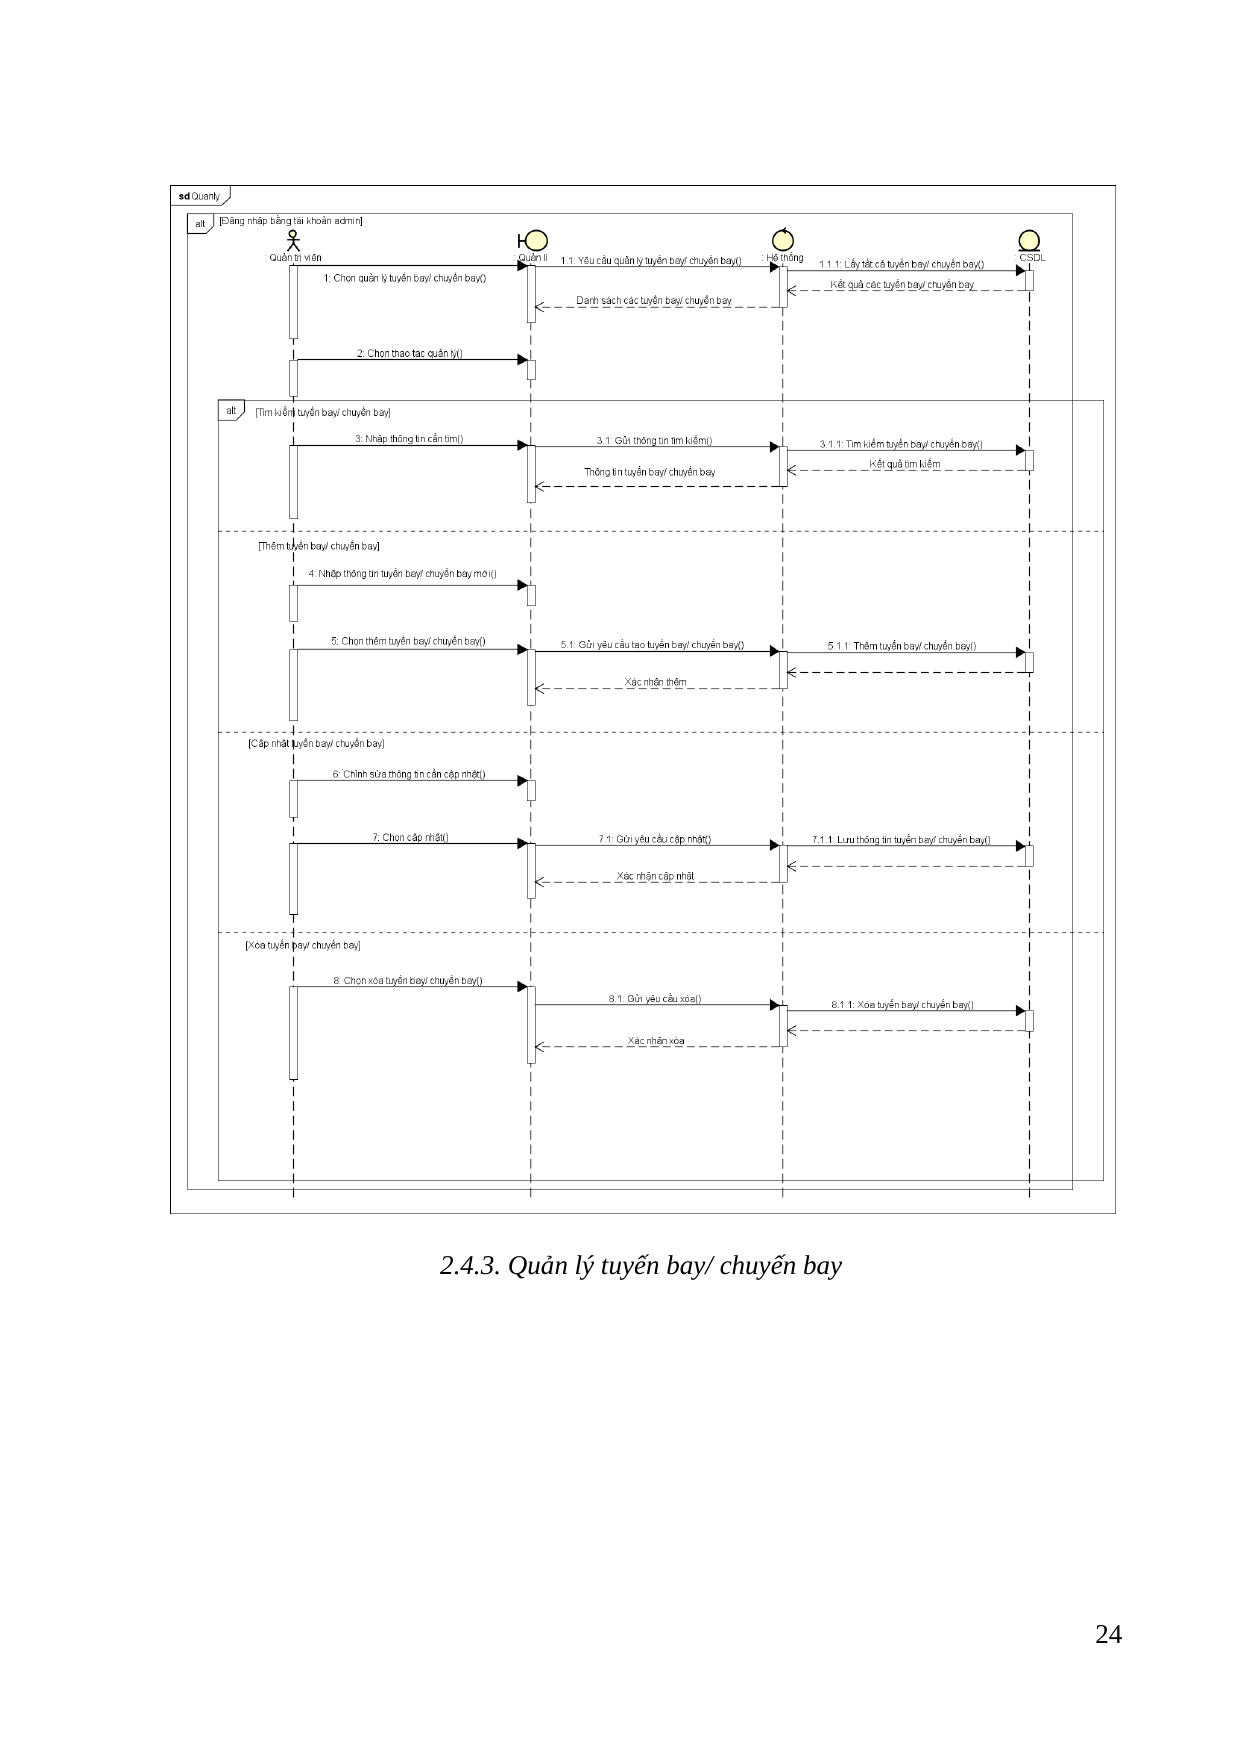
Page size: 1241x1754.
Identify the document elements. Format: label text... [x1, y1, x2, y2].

text 2.4.3. Quản lý tuyến bay/ chuyến bay [162, 1249, 1122, 1280]
picture [162, 177, 1123, 1221]
